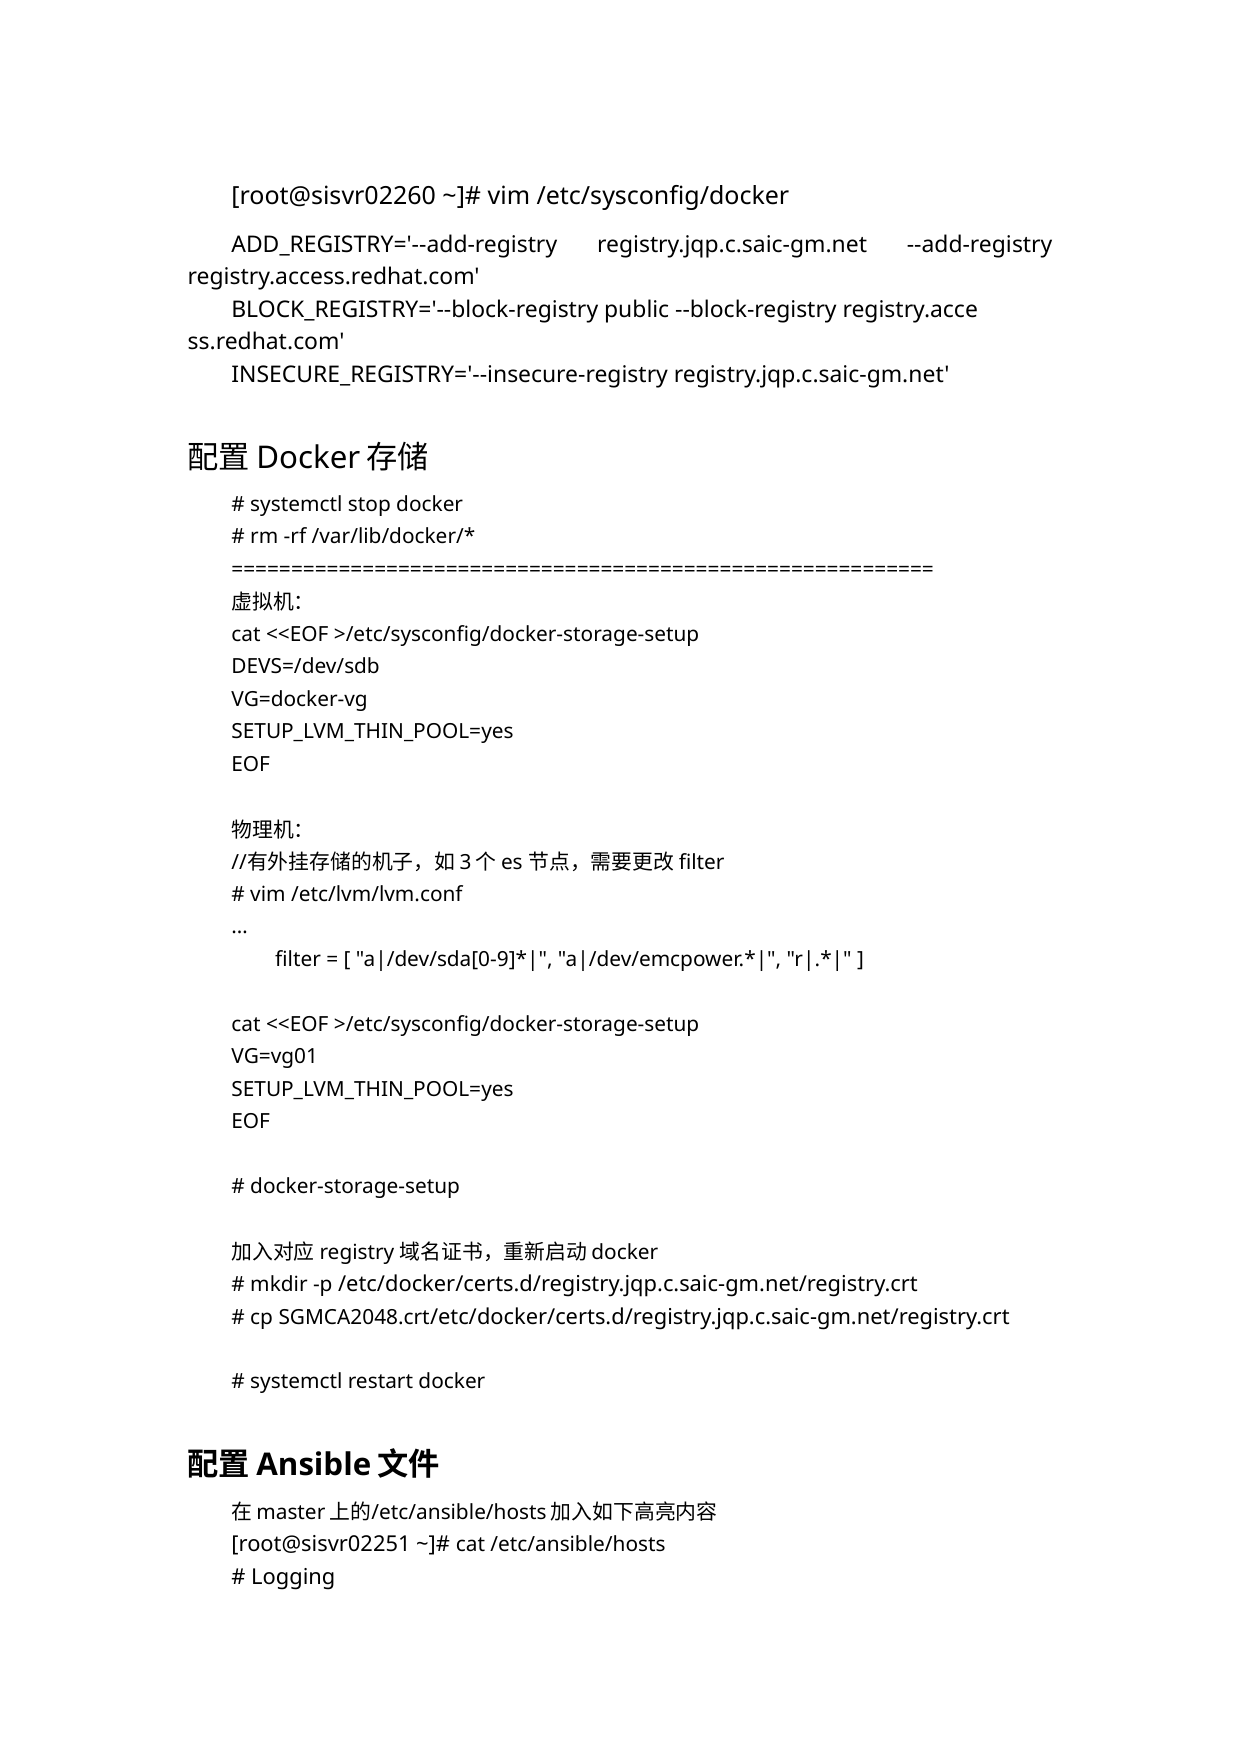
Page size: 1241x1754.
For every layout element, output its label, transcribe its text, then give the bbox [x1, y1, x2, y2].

text cat <<EOF >/etc/sysconfig/docker-storage-setup [231, 617, 1053, 649]
text # docker-storage-setup [187, 1169, 1053, 1202]
text 配置Ansible文件 [187, 1429, 1053, 1494]
text cat <<EOF >/etc/sysconfig/docker-storage-setup [231, 1007, 1053, 1039]
text SETUP_LVM_THIN_POOL=yes [231, 714, 1053, 747]
text 虚拟机： [231, 584, 1053, 617]
text =========================================================== [231, 552, 1053, 584]
text VG=vg01 [231, 1039, 1053, 1072]
text # cp SGMCA2048.crt/etc/docker/certs.d/registry.jqp.c.saic-gm.net/registry.crt [187, 1299, 1053, 1332]
text … [231, 909, 1053, 942]
text 配置Docker存储 [187, 422, 1053, 487]
text # systemctl restart docker [187, 1364, 1053, 1397]
text EOF [231, 1104, 1053, 1137]
text # rm -rf /var/lib/docker/* [231, 519, 1053, 552]
text 加入对应 registry 域名证书，重新启动docker [187, 1234, 1053, 1267]
text DEVS=/dev/sdb [231, 649, 1053, 682]
text # Logging [231, 1559, 1053, 1592]
text ss.redhat.com' [187, 324, 1053, 357]
text VG=docker-vg [231, 682, 1053, 714]
text INSECURE_REGISTRY='--insecure-registry registry.jqp.c.saic-gm.net' [187, 357, 1053, 389]
text //有外挂存储的机子，如3个 es 节点，需要更改 filter [231, 844, 1053, 877]
text [root@sisvr02260 ~]# vim /etc/sysconfig/docker [187, 162, 1053, 227]
text # vim /etc/lvm/lvm.conf [231, 877, 1053, 909]
text # systemctl stop docker [231, 487, 1053, 519]
text ADD_REGISTRY='--add-registry registry.jqp.c.saic-gm.net --add-registry registry.access.redhat.com' [187, 227, 1053, 292]
text # mkdir -p /etc/docker/certs.d/registry.jqp.c.saic-gm.net/registry.crt [187, 1267, 1053, 1299]
text [root@sisvr02251 ~]# cat /etc/ansible/hosts [187, 1527, 1053, 1559]
text BLOCK_REGISTRY='--block-registry public --block-registry registry.acce [187, 292, 1053, 324]
text 在master上的/etc/ansible/hosts加入如下高亮内容 [187, 1494, 1053, 1527]
text filter = [ "a|/dev/sda[0-9]*|", "a|/dev/emcpower.*|", "r|.*|" ] [231, 942, 1053, 974]
text SETUP_LVM_THIN_POOL=yes [231, 1072, 1053, 1104]
text 物理机： [231, 812, 1053, 844]
text EOF [231, 747, 1053, 779]
